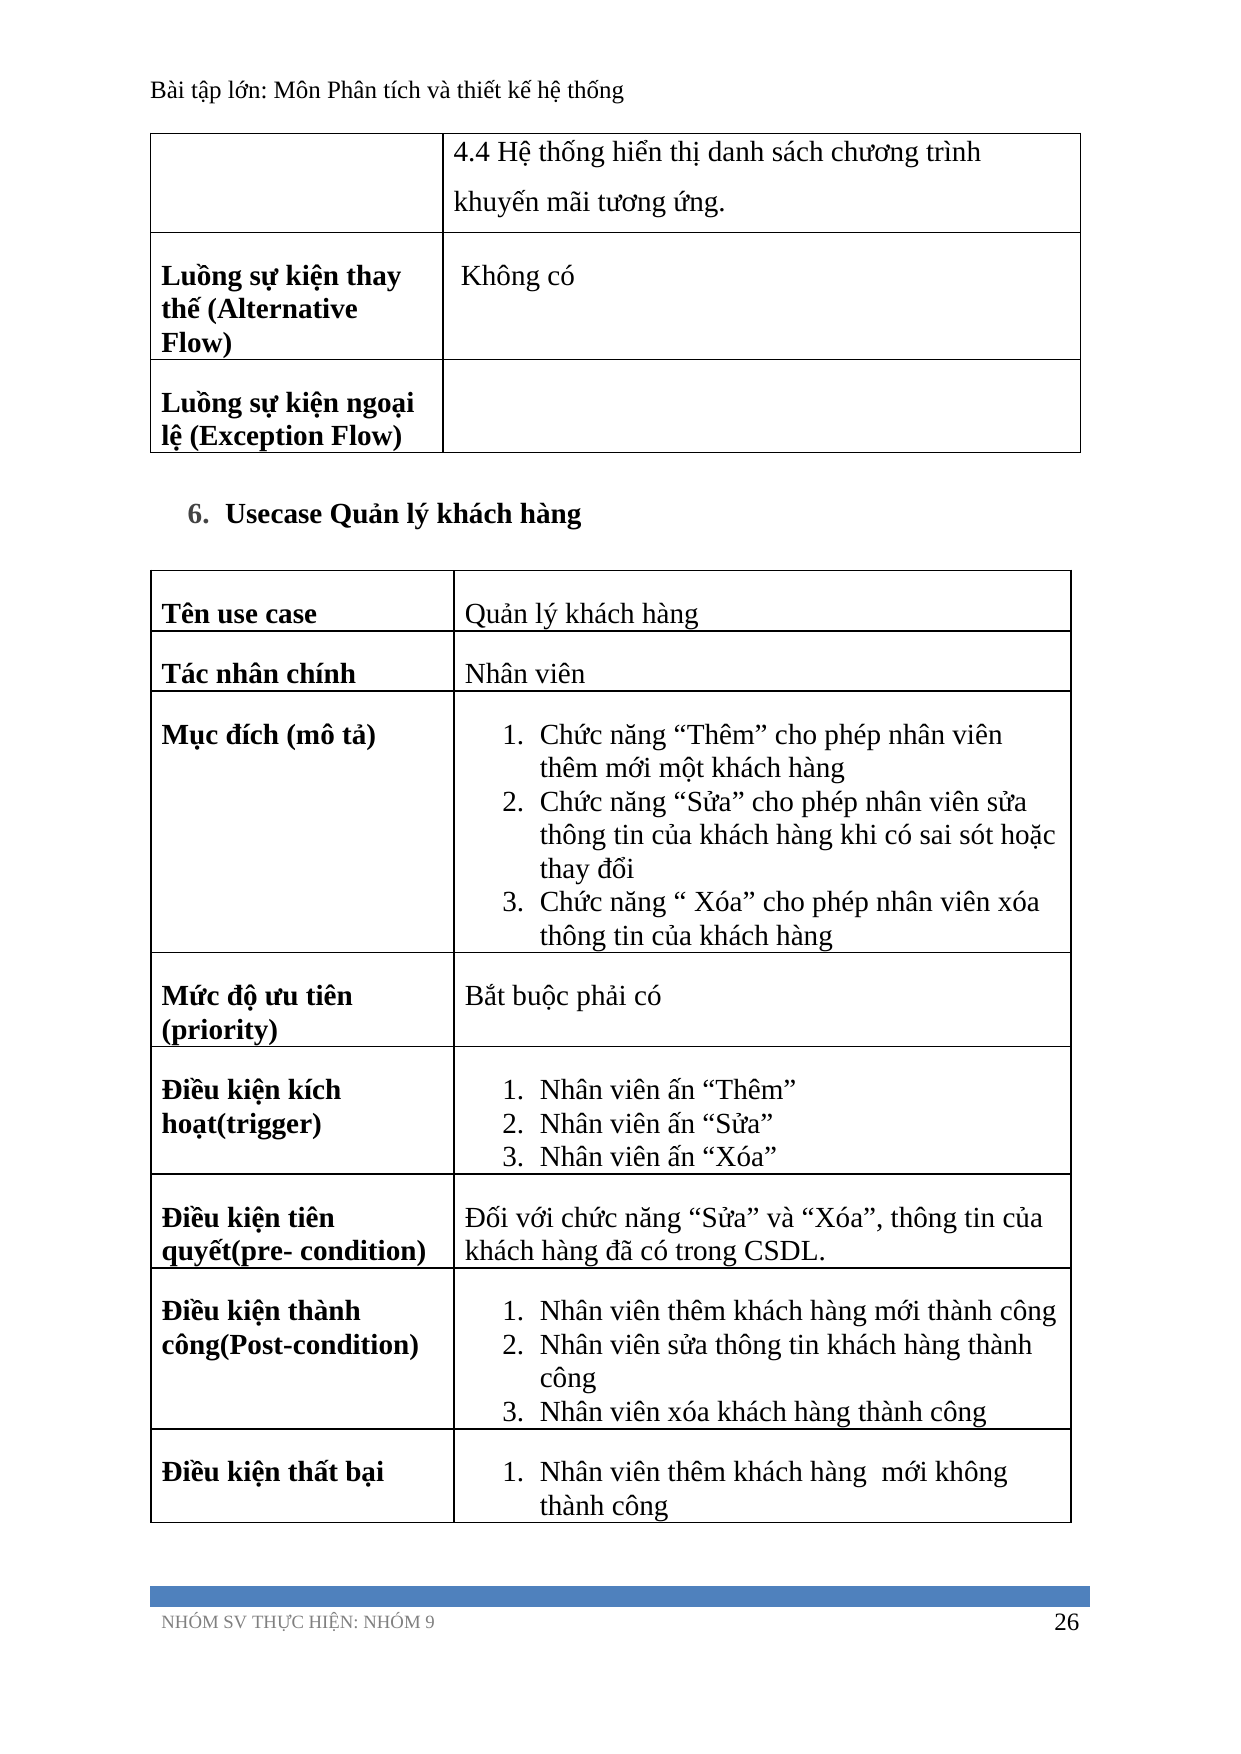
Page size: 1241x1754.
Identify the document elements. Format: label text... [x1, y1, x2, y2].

table_cell Điều kiện thất bại [152, 1430, 453, 1522]
table_cell Nhân viên thêm khách hàng mới thành công Nhân viên sửa thông tin khách hàng thành công Nhân viên xóa khách hàng thành công [455, 1269, 1070, 1428]
table_cell Bắt buộc phải có [455, 953, 1070, 1046]
table_cell Luồng sự kiện ngoại lệ (Exception Flow) [151, 360, 442, 452]
table_cell [444, 360, 1080, 452]
table_cell Tác nhân chính [152, 632, 453, 690]
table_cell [151, 134, 442, 232]
table_header Quản lý khách hàng [455, 571, 1070, 630]
table_cell Nhân viên [455, 632, 1070, 690]
table_cell Mục đích (mô tả) [152, 692, 453, 952]
table_cell Chức năng “Thêm” cho phép nhân viên thêm mới một khách hàng Chức năng “Sửa” cho phép nhân viên sửa thông tin của khách hàng khi có sai sót hoặc thay đổi Chức năng “ Xóa” cho phép nhân viên xóa thông tin của khách hàng [455, 692, 1070, 952]
table_cell Không có [444, 233, 1080, 359]
table_cell Nhân viên ấn “Thêm” Nhân viên ấn “Sửa” Nhân viên ấn “Xóa” [455, 1047, 1070, 1173]
table_cell Mức độ ưu tiên (priority) [152, 953, 453, 1046]
table_cell Luồng sự kiện thay thế (Alternative Flow) [151, 233, 442, 359]
subtitle Usecase Quản lý khách hàng [187, 496, 1090, 530]
table_cell Điều kiện kích hoạt(trigger) [152, 1047, 453, 1173]
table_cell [444, 134, 1080, 232]
table_cell Điều kiện tiên quyết(pre- condition) [152, 1175, 453, 1267]
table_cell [455, 1430, 1070, 1522]
table_cell Đối với chức năng “Sửa” và “Xóa”, thông tin của khách hàng đã có trong CSDL. [455, 1175, 1070, 1267]
table_header Tên use case [152, 571, 453, 630]
table_cell Điều kiện thành công(Post-condition) [152, 1269, 453, 1428]
